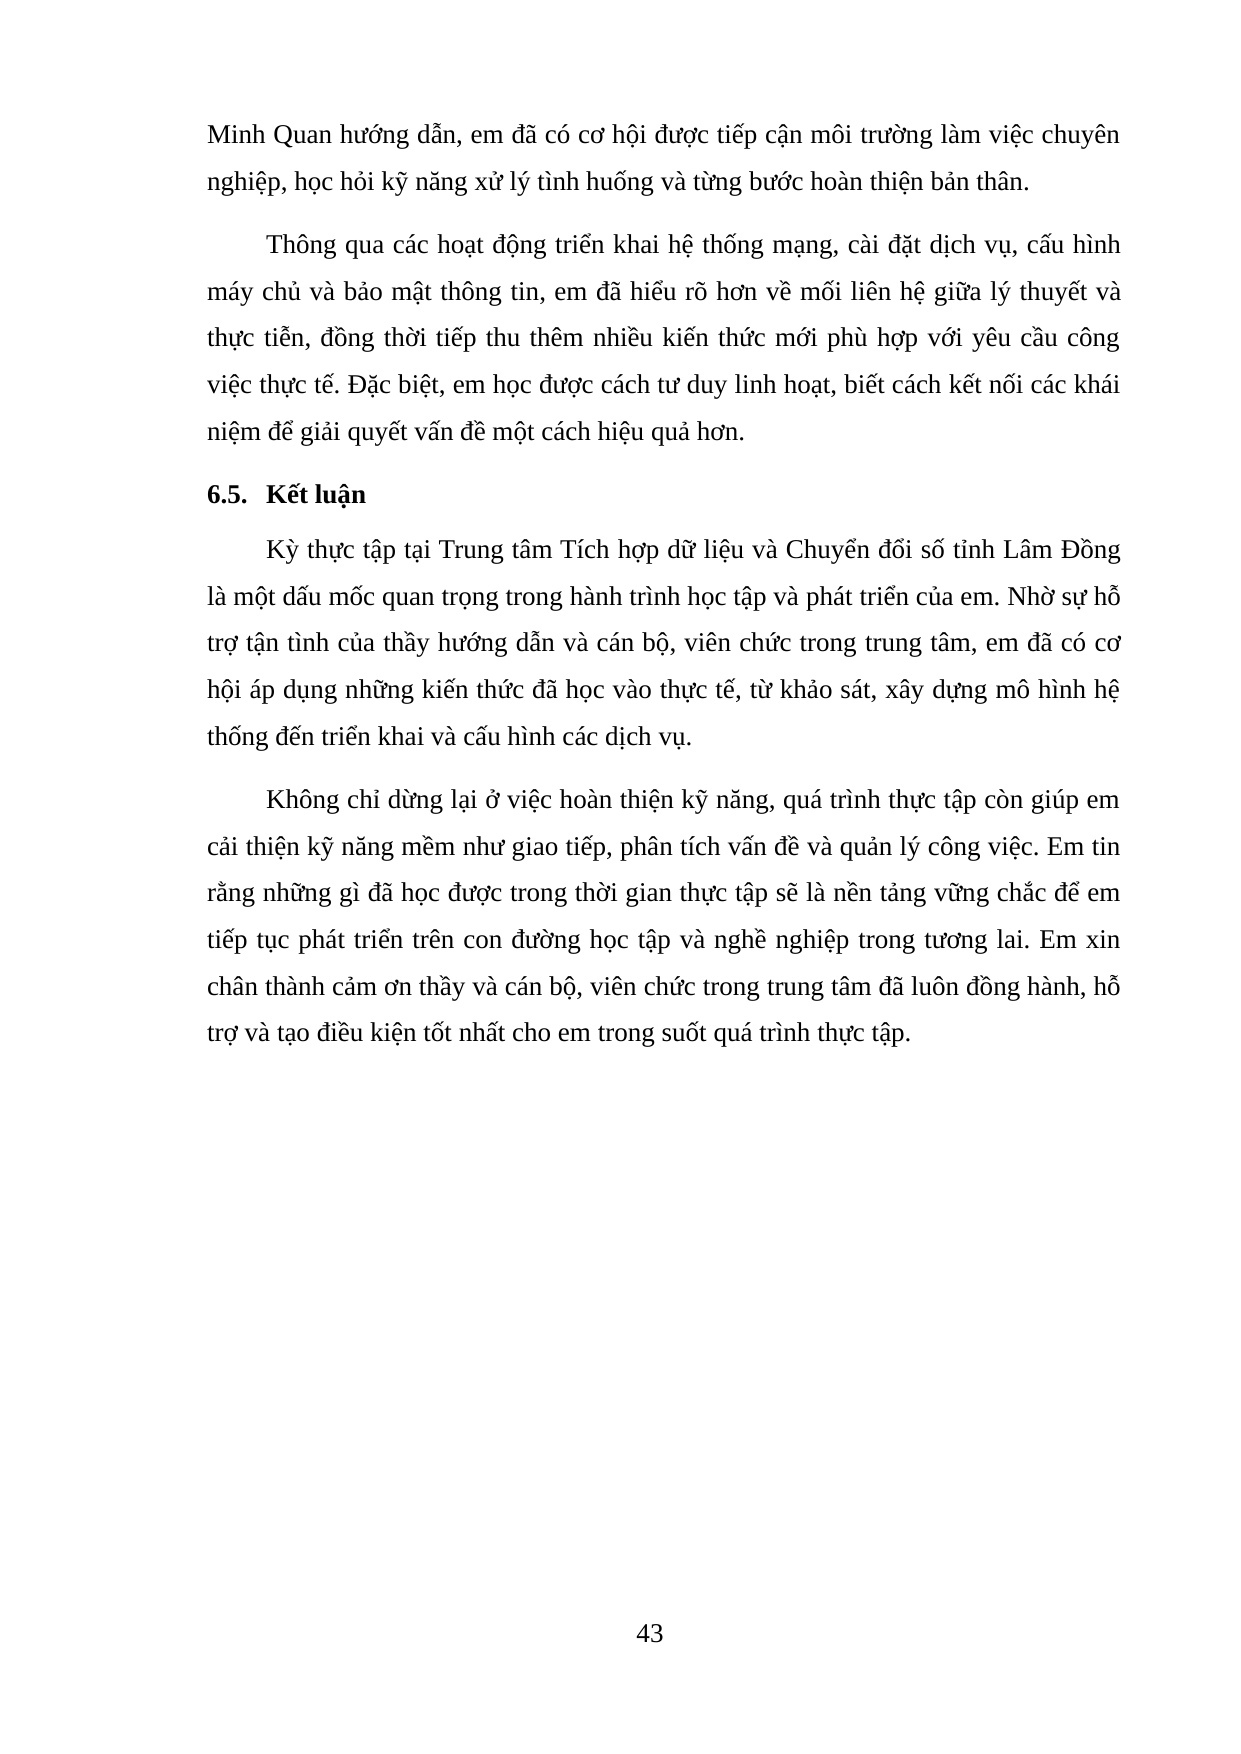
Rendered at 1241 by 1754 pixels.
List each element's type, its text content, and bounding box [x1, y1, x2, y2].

text Thông qua các hoạt động triển khai hệ thống mạng, cài đặt dịch vụ, cấu hình máy chủ và bảo mật thông tin, em đã hiểu rõ hơn về mối liên hệ giữa lý thuyết và thực tiễn, đồng thời tiếp thu thêm nhiều kiến thức mới phù hợp với yêu cầu công việc thực tế. Đặc biệt, em học được cách tư duy linh hoạt, biết cách kết nối các khái niệm để giải quyết vấn đề một cách hiệu quả hơn. [207, 228, 1122, 446]
text Kỳ thực tập tại Trung tâm Tích hợp dữ liệu và Chuyển đổi số tỉnh Lâm Đồng là một dấu mốc quan trọng trong hành trình học tập và phát triển của em. Nhờ sự hỗ trợ tận tình của thầy hướng dẫn và cán bộ, viên chức trong trung tâm, em đã có cơ hội áp dụng những kiến thức đã học vào thực tế, từ khảo sát, xây dựng mô hình hệ thống đến triển khai và cấu hình các dịch vụ. [207, 533, 1122, 751]
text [207, 118, 1122, 196]
text Không chỉ dừng lại ở việc hoàn thiện kỹ năng, quá trình thực tập còn giúp em cải thiện kỹ năng mềm như giao tiếp, phân tích vấn đề và quản lý công việc. Em tin rằng những gì đã học được trong thời gian thực tập sẽ là nền tảng vững chắc để em tiếp tục phát triển trên con đường học tập và nghề nghiệp trong tương lai. Em xin chân thành cảm ơn thầy và cán bộ, viên chức trong trung tâm đã luôn đồng hành, hỗ trợ và tạo điều kiện tốt nhất cho em trong suốt quá trình thực tập. [207, 783, 1122, 1048]
subtitle 6.5. Kết luận [207, 478, 1122, 509]
